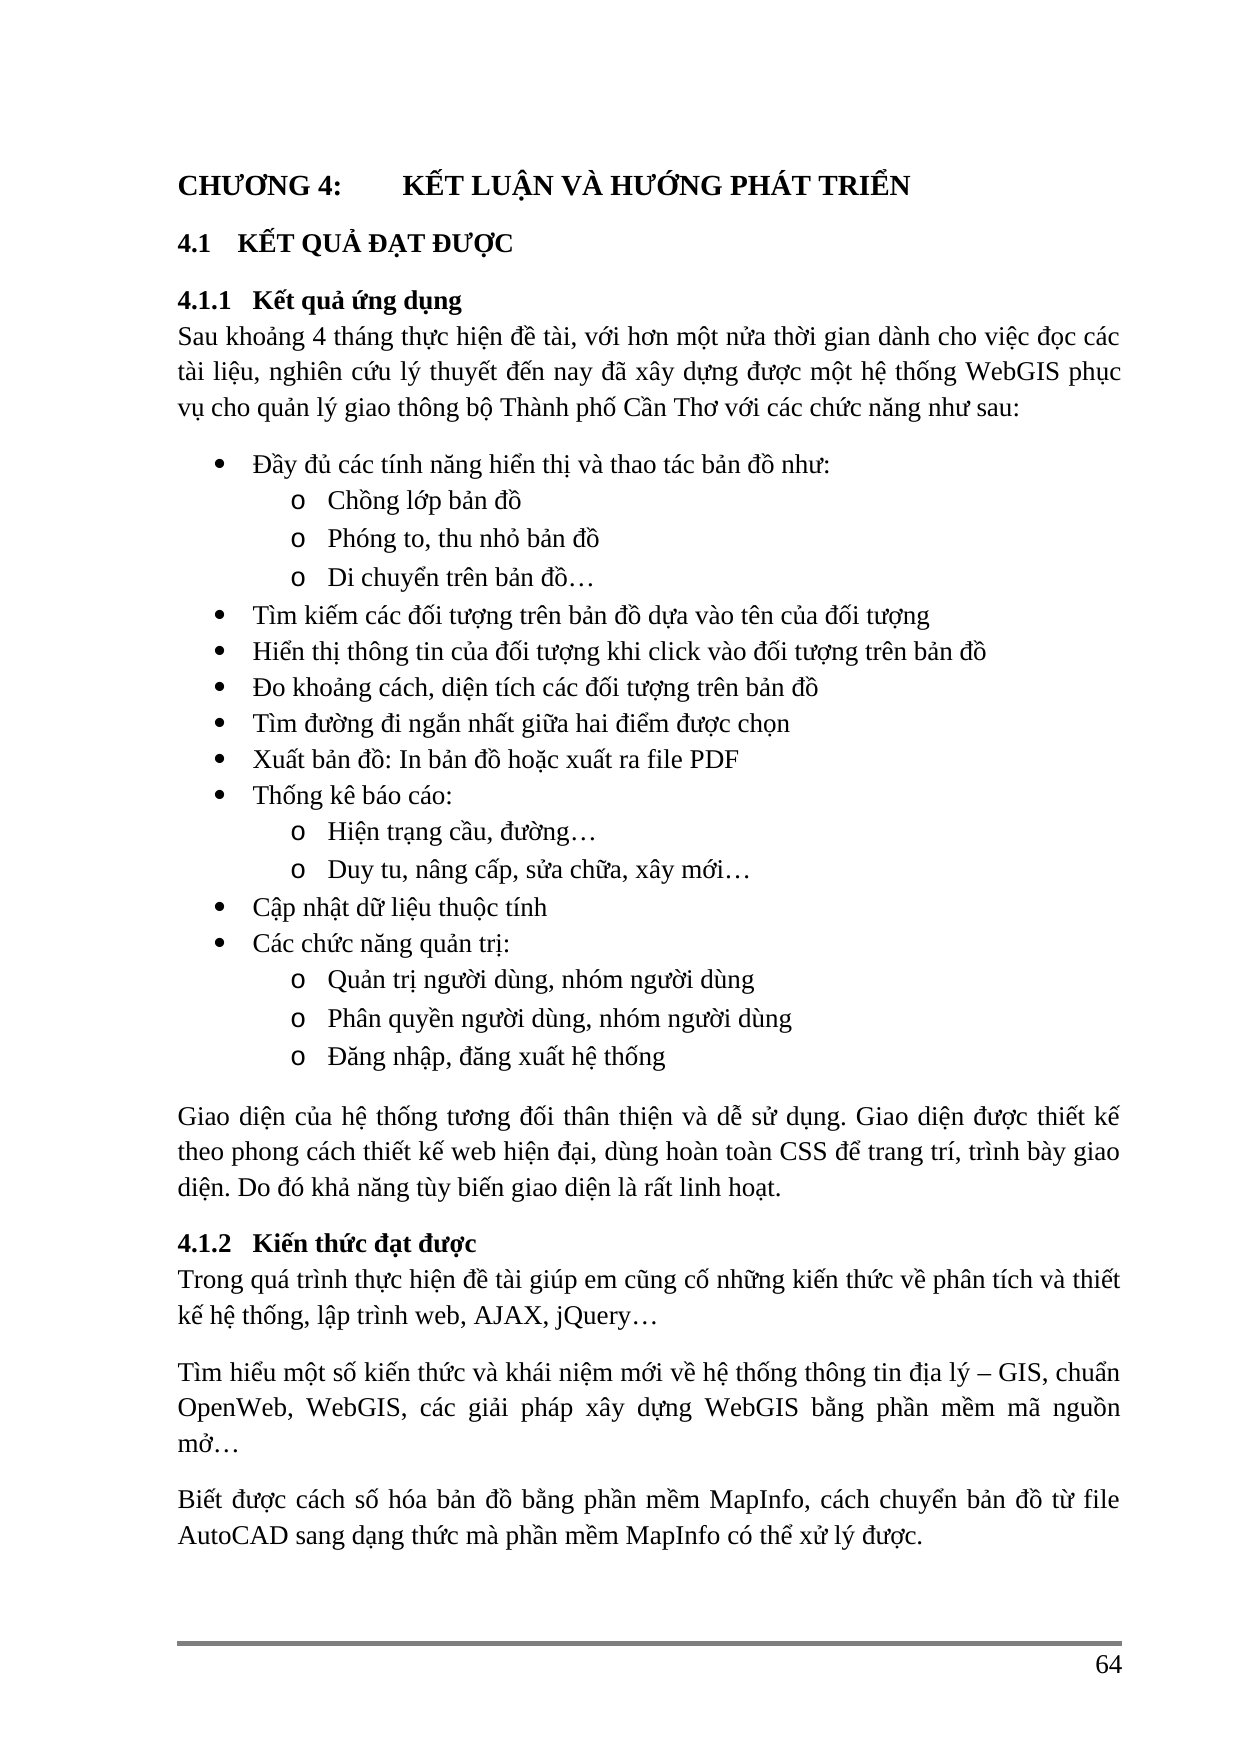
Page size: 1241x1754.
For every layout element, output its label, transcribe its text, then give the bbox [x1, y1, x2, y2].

list Quản trị người dùng, nhóm người dùng [290, 963, 1122, 997]
subtitle Kết quả đạt được [177, 227, 1122, 259]
list Tìm đường đi ngắn nhất giữa hai điểm được chọn [215, 707, 1122, 738]
list Đầy đủ các tính năng hiển thị và thao tác bản đồ như: [215, 448, 1122, 479]
text Trong quá trình thực hiện đề tài giúp em cũng cố những kiến thức về phân tích và thiết kế hệ thống, lập trình web, AJAX, jQuery… [177, 1263, 1122, 1330]
list Cập nhật dữ liệu thuộc tính [215, 892, 1122, 923]
list Các chức năng quản trị: [215, 927, 1122, 959]
list Di chuyển trên bản đồ… [290, 561, 1122, 594]
text Biết được cách số hóa bản đồ bằng phần mềm MapInfo, cách chuyển bản đồ từ file AutoCAD sang dạng thức mà phần mềm MapInfo có thể xử lý được. [177, 1484, 1122, 1551]
list Hiển thị thông tin của đối tượng khi click vào đối tượng trên bản đồ [215, 635, 1122, 666]
list Chồng lớp bản đồ [290, 484, 1122, 517]
text Tìm hiểu một số kiến thức và khái niệm mới về hệ thống thông tin địa lý – GIS, chuẩn OpenWeb, WebGIS, các giải pháp xây dựng WebGIS bằng phần mềm mã nguồn mở… [177, 1356, 1122, 1458]
list Phóng to, thu nhỏ bản đồ [290, 522, 1122, 556]
list Đăng nhập, đăng xuất hệ thống [290, 1040, 1122, 1074]
list Phân quyền người dùng, nhóm người dùng [290, 1002, 1122, 1035]
subtitle Kết luận và Hướng phát triển [177, 168, 1122, 202]
list Xuất bản đồ: In bản đồ hoặc xuất ra file PDF [215, 743, 1122, 774]
text Sau khoảng 4 tháng thực hiện đề tài, với hơn một nửa thời gian dành cho việc đọc các tài liệu, nghiên cứu lý thuyết đến nay đã xây dựng được một hệ thống WebGIS phục vụ cho quản lý giao thông bộ Thành phố Cần Thơ với các chức năng như sau: [177, 320, 1122, 422]
list Tìm kiếm các đối tượng trên bản đồ dựa vào tên của đối tượng [215, 599, 1122, 630]
subtitle Kiến thức đạt được [177, 1228, 1122, 1259]
list Hiện trạng cầu, đường… [290, 815, 1122, 848]
subtitle Kết quả ứng dụng [177, 284, 1122, 315]
list Duy tu, nâng cấp, sửa chữa, xây mới… [290, 853, 1122, 887]
list Đo khoảng cách, diện tích các đối tượng trên bản đồ [215, 671, 1122, 702]
list Thống kê báo cáo: [215, 779, 1122, 810]
text Giao diện của hệ thống tương đối thân thiện và dễ sử dụng. Giao diện được thiết kế theo phong cách thiết kế web hiện đại, dùng hoàn toàn CSS để trang trí, trình bày giao diện. Do đó khả năng tùy biến giao diện là rất linh hoạt. [177, 1099, 1122, 1202]
